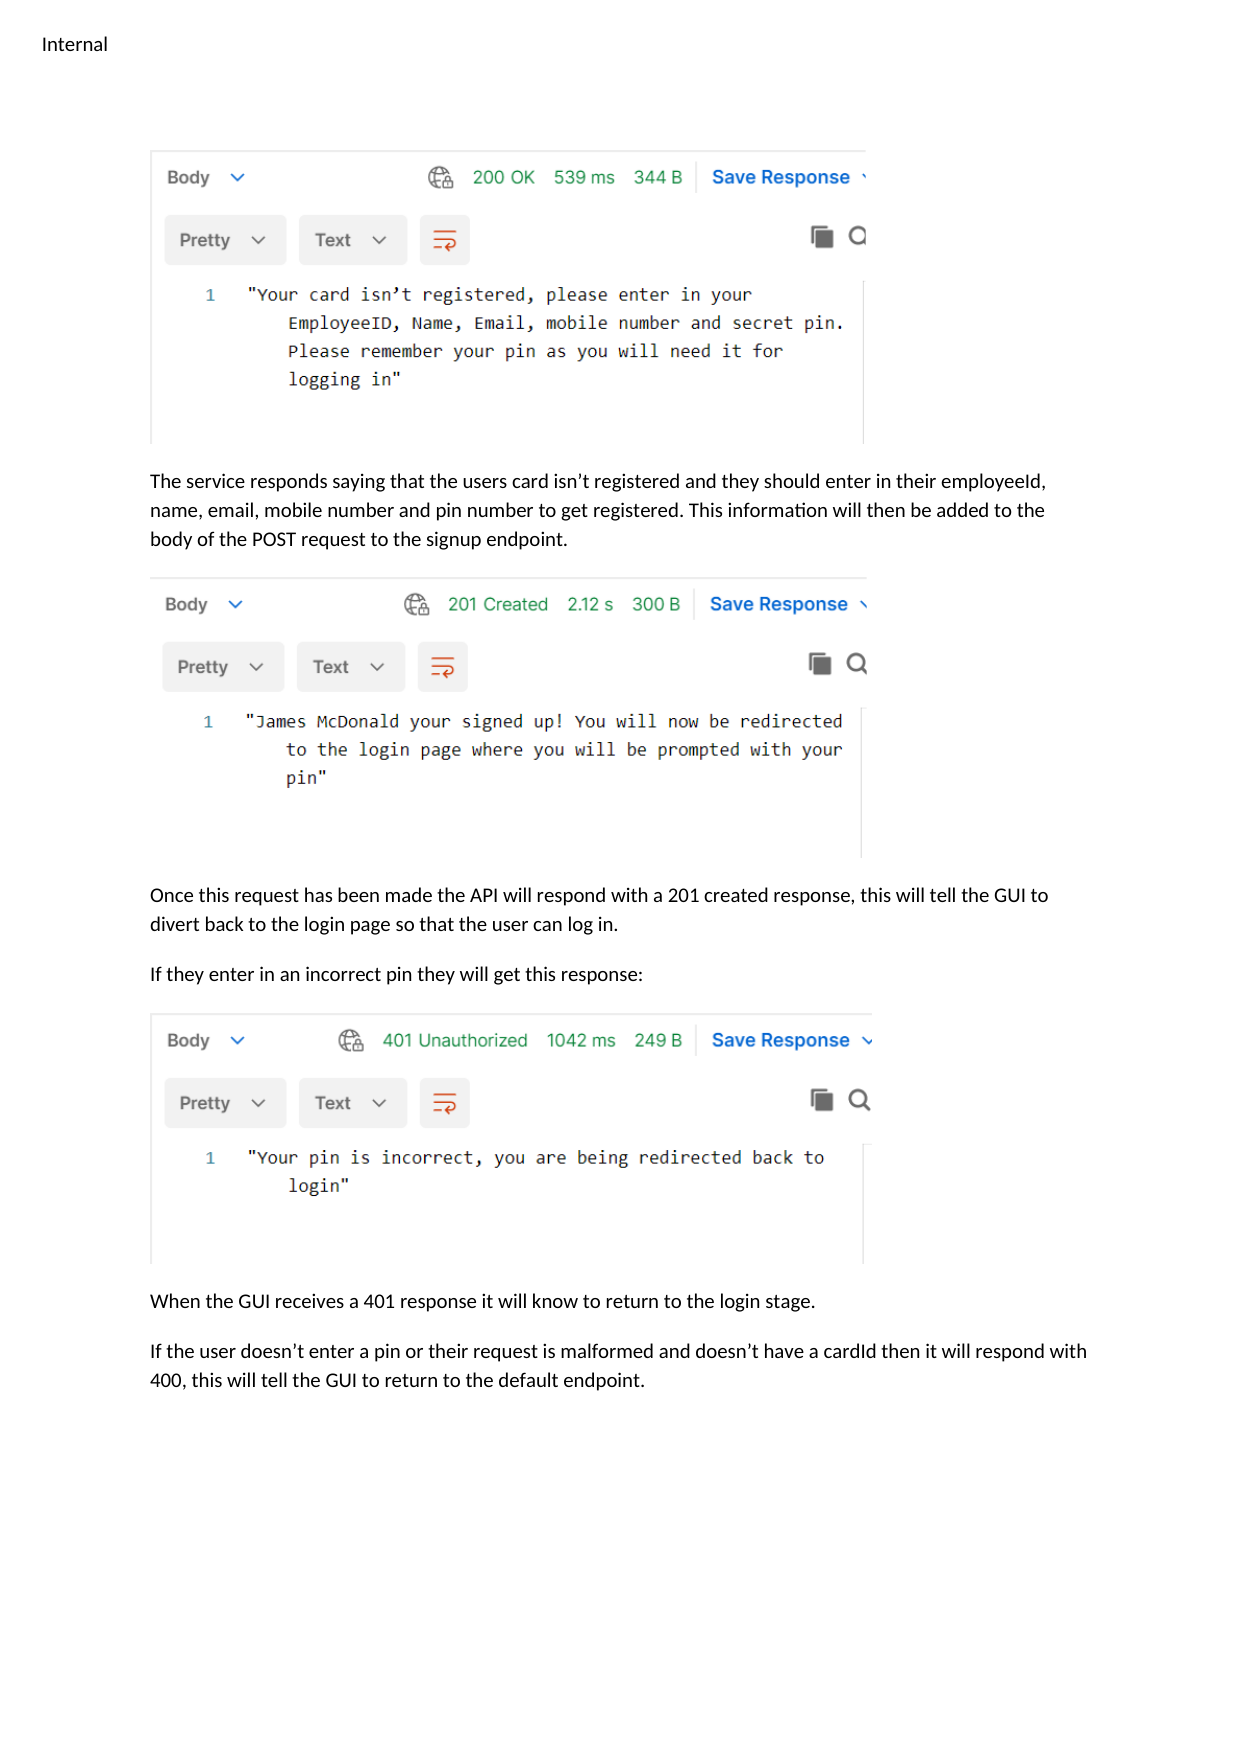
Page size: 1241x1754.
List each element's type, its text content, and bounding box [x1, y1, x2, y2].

picture [150, 1011, 872, 1264]
text The service responds saying that the users card isn’t registered and they should enter in their employeeId, name, email, mobile number and pin number to get registered. This information will then be added to the body of the POST request to the signup endpoint. [150, 468, 1090, 552]
text When the GUI receives a 401 response it will know to return to the login stage. [150, 1288, 1090, 1314]
picture [150, 576, 867, 858]
text If they enter in an incorrect pin they will get this response: [150, 962, 1090, 987]
text Once this request has been made the API will respond with a 201 created response, this will tell the GUI to divert back to the login page so that the user can log in. [150, 882, 1090, 937]
picture [150, 150, 866, 444]
text If the user doesn’t enter a pin or their request is malformed and doesn’t have a cardId then it will respond with 400, this will tell the GUI to return to the default endpoint. [150, 1338, 1090, 1393]
